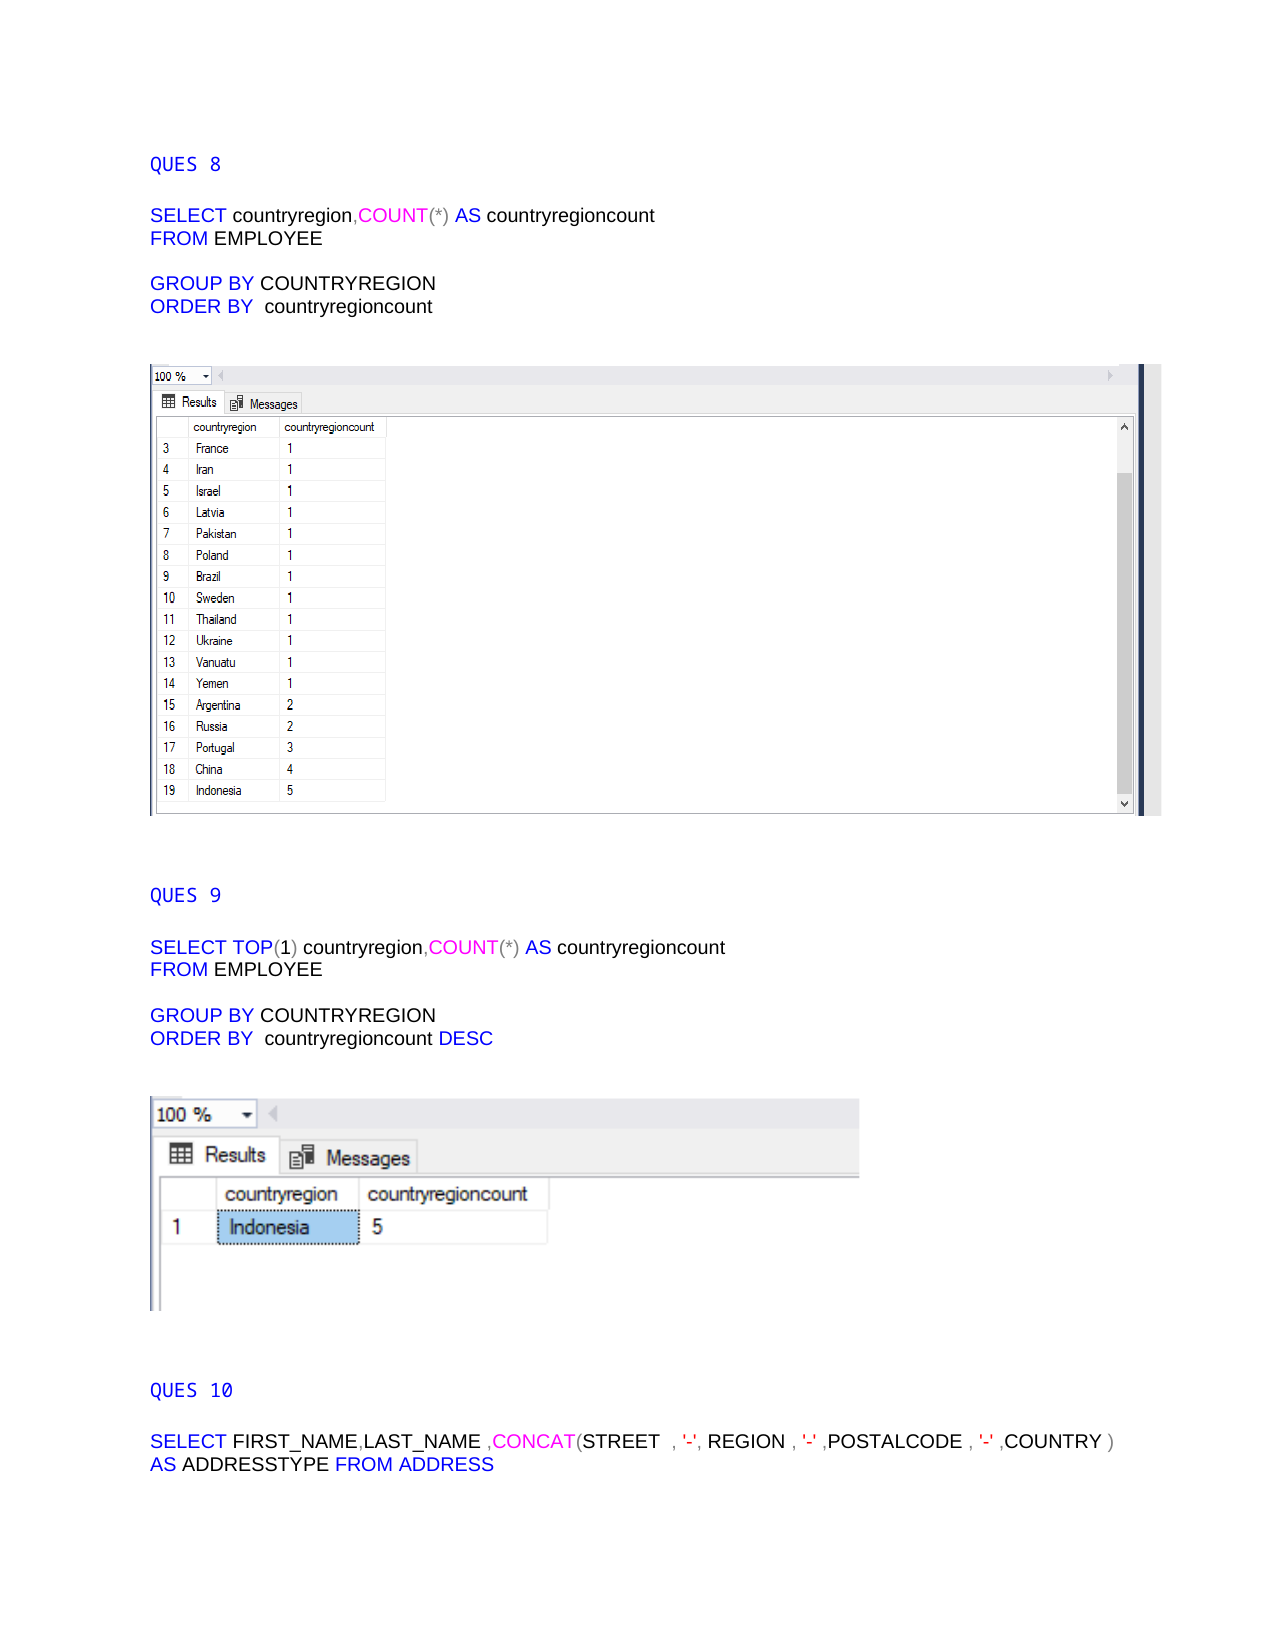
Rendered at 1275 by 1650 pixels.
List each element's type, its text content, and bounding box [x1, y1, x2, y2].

text FROM EMPLOYEE [150, 227, 1125, 249]
text ORDER BY countryregioncount DESC [150, 1026, 1125, 1049]
text GROUP BY COUNTRYREGION [150, 1004, 1125, 1026]
text FROM EMPLOYEE [150, 958, 1125, 981]
text SELECT TOP(1) countryregion,COUNT(*) AS countryregioncount [150, 936, 1125, 958]
text QUES 8 [150, 150, 1125, 177]
text SELECT countryregion,COUNT(*) AS countryregioncount [150, 204, 1125, 227]
text QUES 10 [150, 1376, 1125, 1403]
text GROUP BY COUNTRYREGION [150, 272, 1125, 295]
picture [150, 364, 1162, 816]
text ORDER BY countryregioncount [150, 295, 1125, 317]
picture [150, 1096, 860, 1311]
text QUES 9 [150, 882, 1125, 909]
text SELECT FIRST_NAME,LAST_NAME ,CONCAT(STREET , '-', REGION , '-' ,POSTALCODE , '-' ,COUNTRY ) AS ADDRESSTYPE FROM ADDRESS [150, 1430, 1125, 1475]
